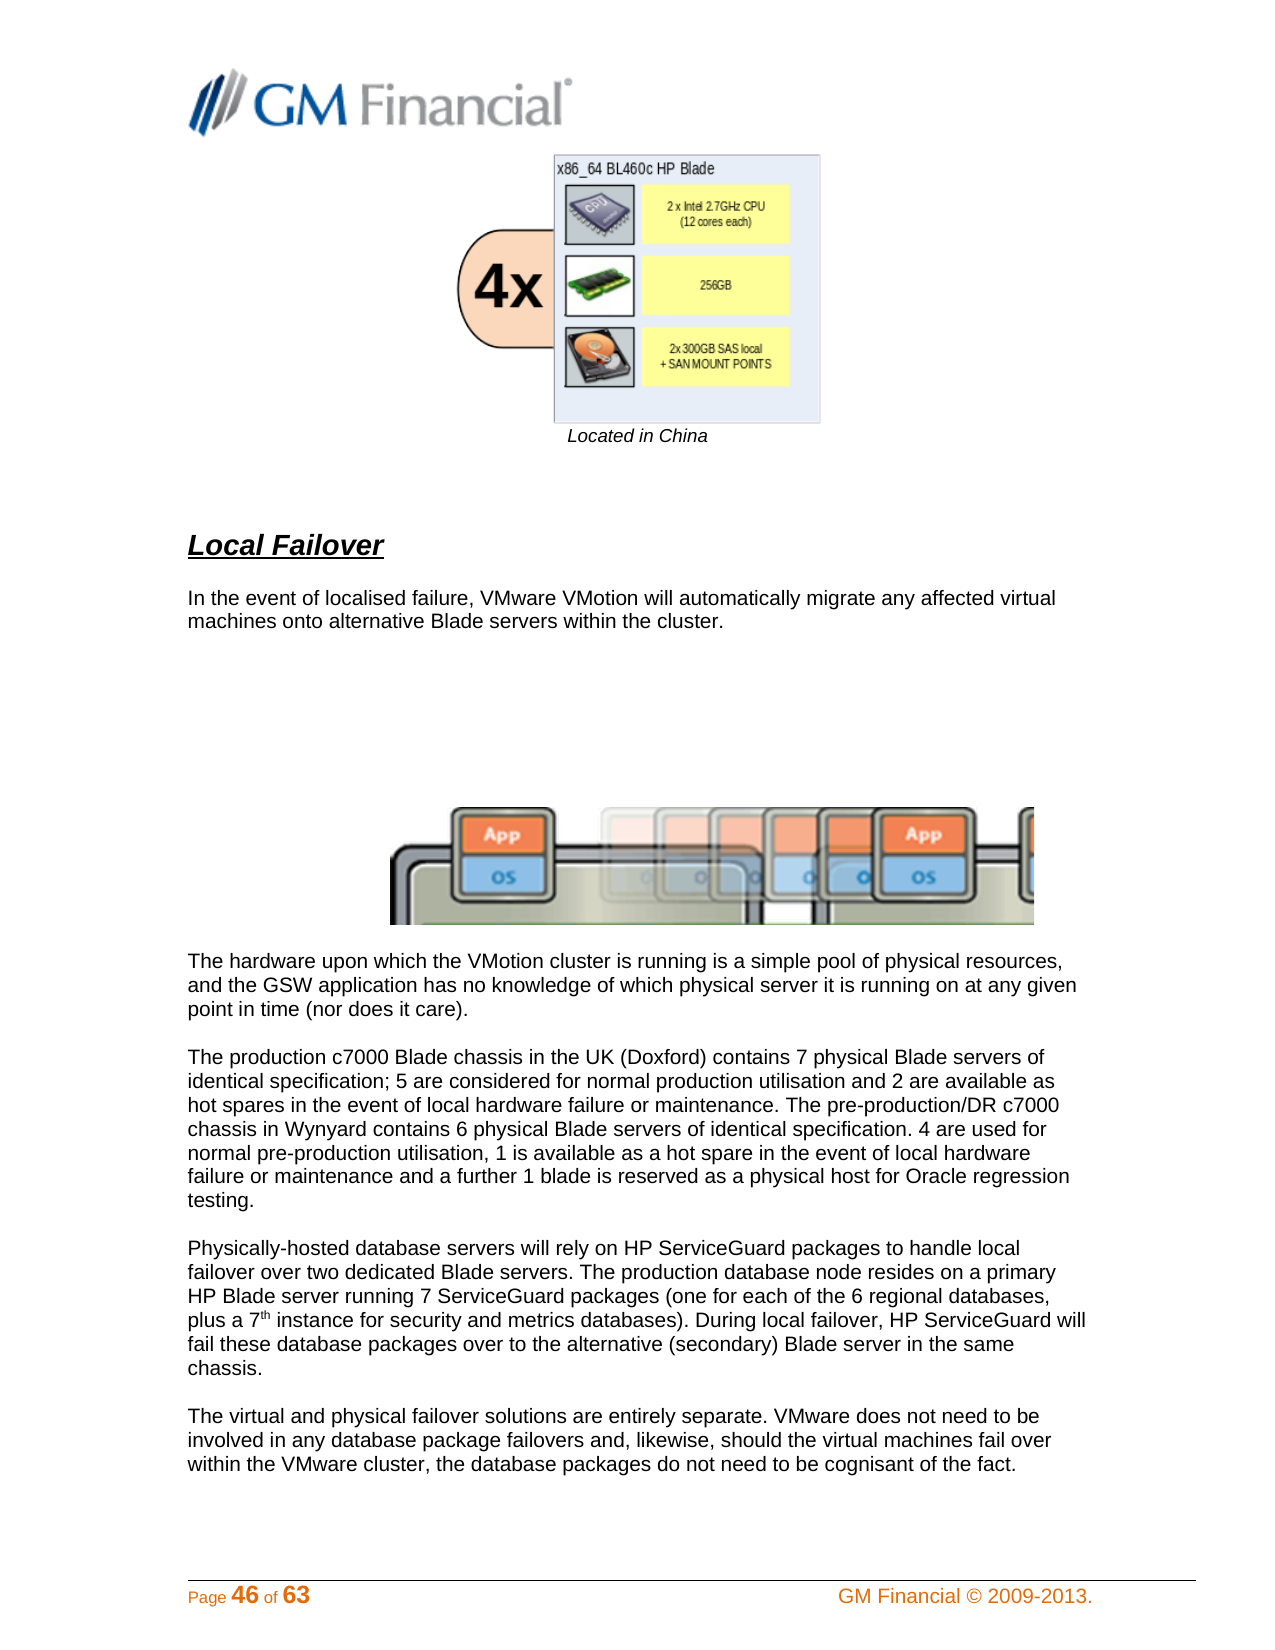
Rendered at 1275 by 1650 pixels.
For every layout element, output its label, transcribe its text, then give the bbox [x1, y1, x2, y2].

picture [187, 56, 574, 153]
text The hardware upon which the VMotion cluster is running is a simple pool of physical resources, and the GSW application has no knowledge of which physical server it is running on at any given point in time (nor does it care). [187, 949, 1087, 1021]
text Physically-hosted database servers will rely on HP ServiceGuard packages to handle local failover over two dedicated Blade servers. The production database node resides on a primary HP Blade server running 7 ServiceGuard packages (one for each of the 6 regional databases, plus a 7th instance for security and metrics databases). During local failover, HP ServiceGuard will fail these database packages over to the alternative (secondary) Blade server in the same chassis. [187, 1236, 1087, 1380]
text In the event of localised failure, VMware VMotion will automatically migrate any affected virtual machines onto alternative Blade servers within the cluster. [187, 585, 1087, 633]
text The production c7000 Blade chassis in the UK (Doxford) contains 7 physical Blade servers of identical specification; 5 are considered for normal production utilisation and 2 are available as hot spares in the event of local hardware failure or maintenance. The pre-production/DR c7000 chassis in Wynyard contains 6 physical Blade servers of identical specification. 4 are used for normal pre-production utilisation, 1 is available as a hot spare in the event of local hardware failure or maintenance and a further 1 blade is reserved as a physical host for Oracle regression testing. [187, 1044, 1087, 1212]
text Located in China [187, 153, 1087, 446]
text The virtual and physical failover solutions are entirely separate. VMware does not need to be involved in any database package failovers and, likewise, should the virtual machines fail over within the VMware cluster, the database packages do not need to be cognisant of the fact. [187, 1404, 1087, 1476]
text Local Failover [187, 528, 1087, 561]
